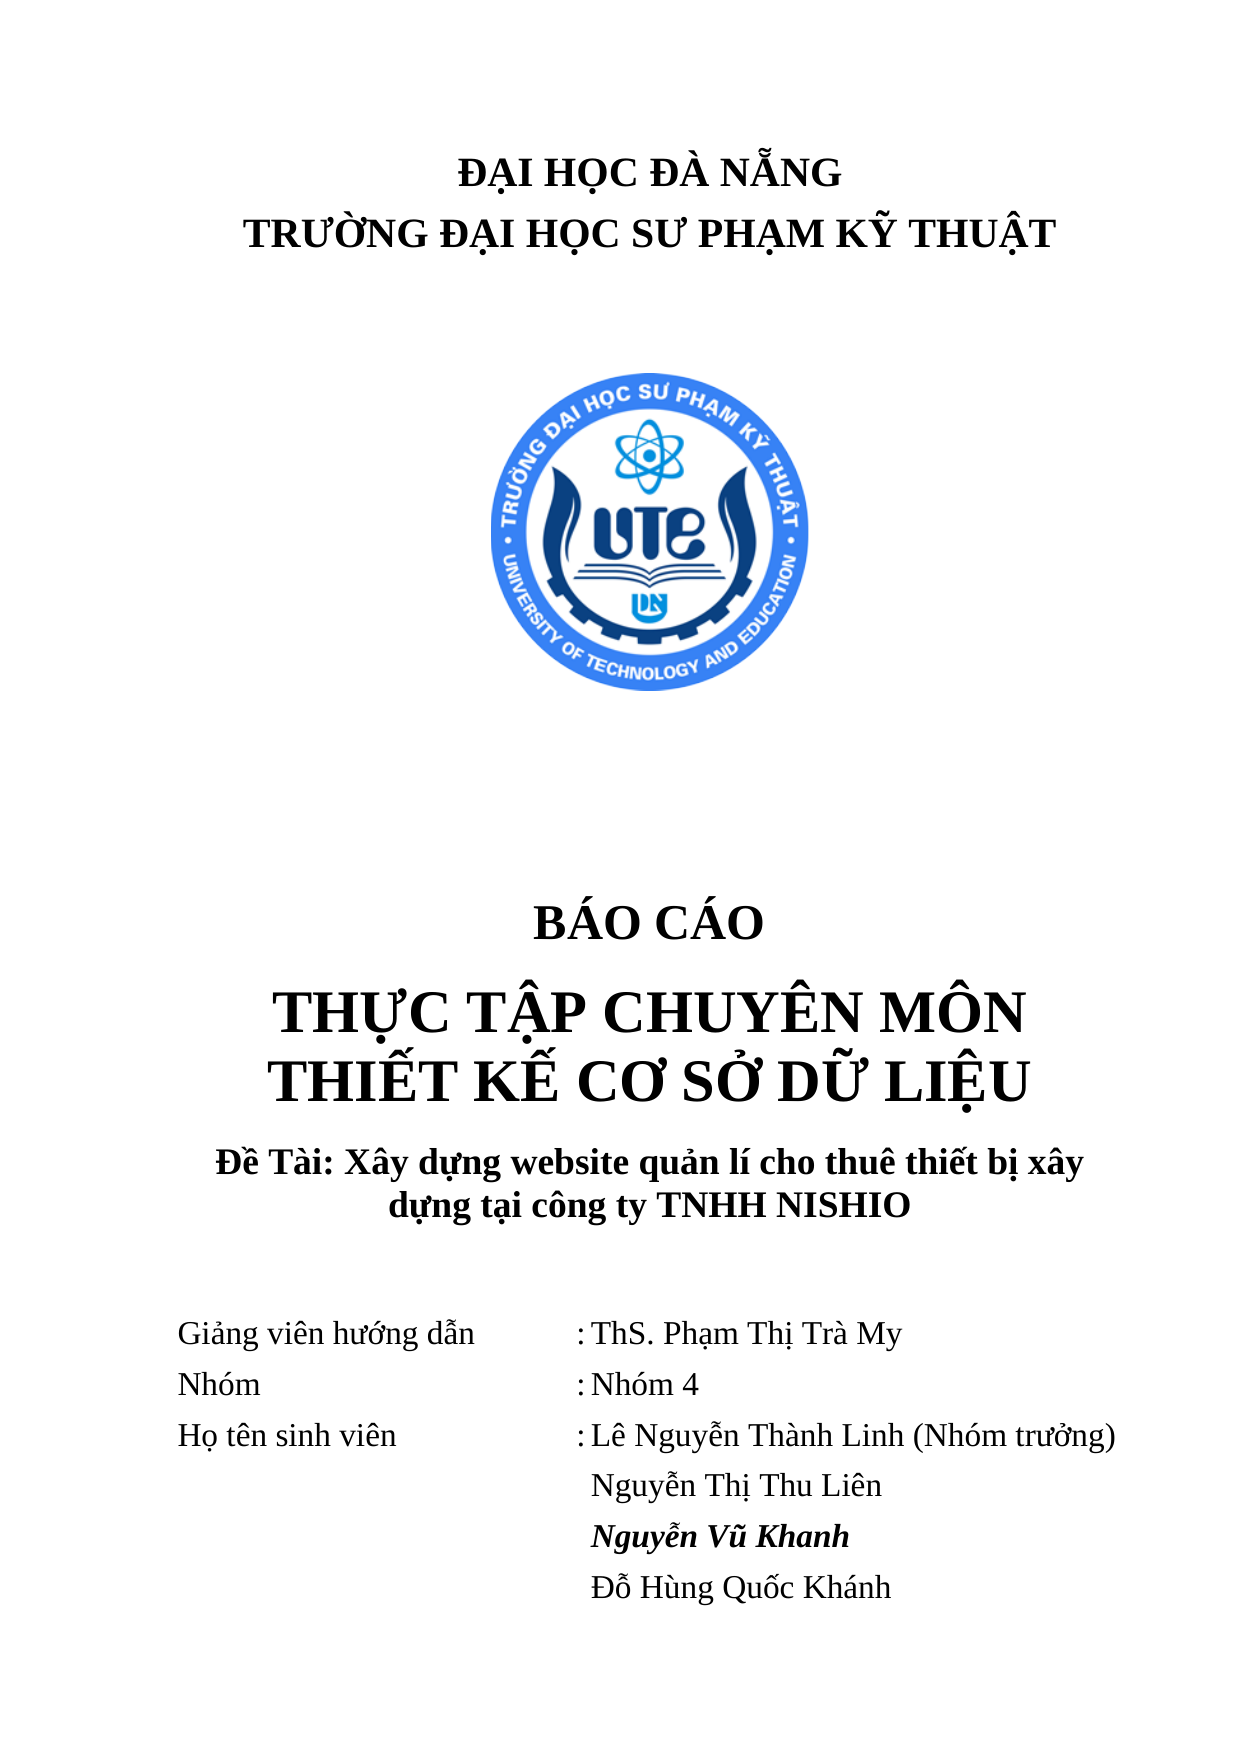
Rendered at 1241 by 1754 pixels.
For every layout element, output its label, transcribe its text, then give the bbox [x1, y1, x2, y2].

text ĐẠI HỌC ĐÀ NẴNG [177, 148, 1122, 196]
text Giảng viên hướng dẫn : ThS. Phạm Thị Trà My [177, 1313, 1122, 1352]
picture [491, 373, 809, 691]
text TRƯỜNG ĐẠI HỌC SƯ PHẠM KỸ THUẬT [177, 208, 1122, 256]
text Nhóm : Nhóm 4 [177, 1364, 1122, 1402]
text Đề Tài: Xây dựng website quản lí cho thuê thiết bị xây dựng tại công ty TNHH NISHIO [177, 1139, 1122, 1226]
text Họ tên sinh viên : Lê Nguyễn Thành Linh (Nhóm trưởng) [177, 1415, 1122, 1453]
text BÁO CÁO [177, 893, 1122, 951]
text THỰC TẬP CHUYÊN MÔN THIẾT KẾ CƠ SỞ DỮ LIỆU [177, 976, 1122, 1114]
text Nguyễn Thị Thu Liên [177, 1466, 1122, 1504]
text Nguyễn Vũ Khanh [177, 1517, 1122, 1555]
text Đỗ Hùng Quốc Khánh [177, 1567, 1122, 1606]
